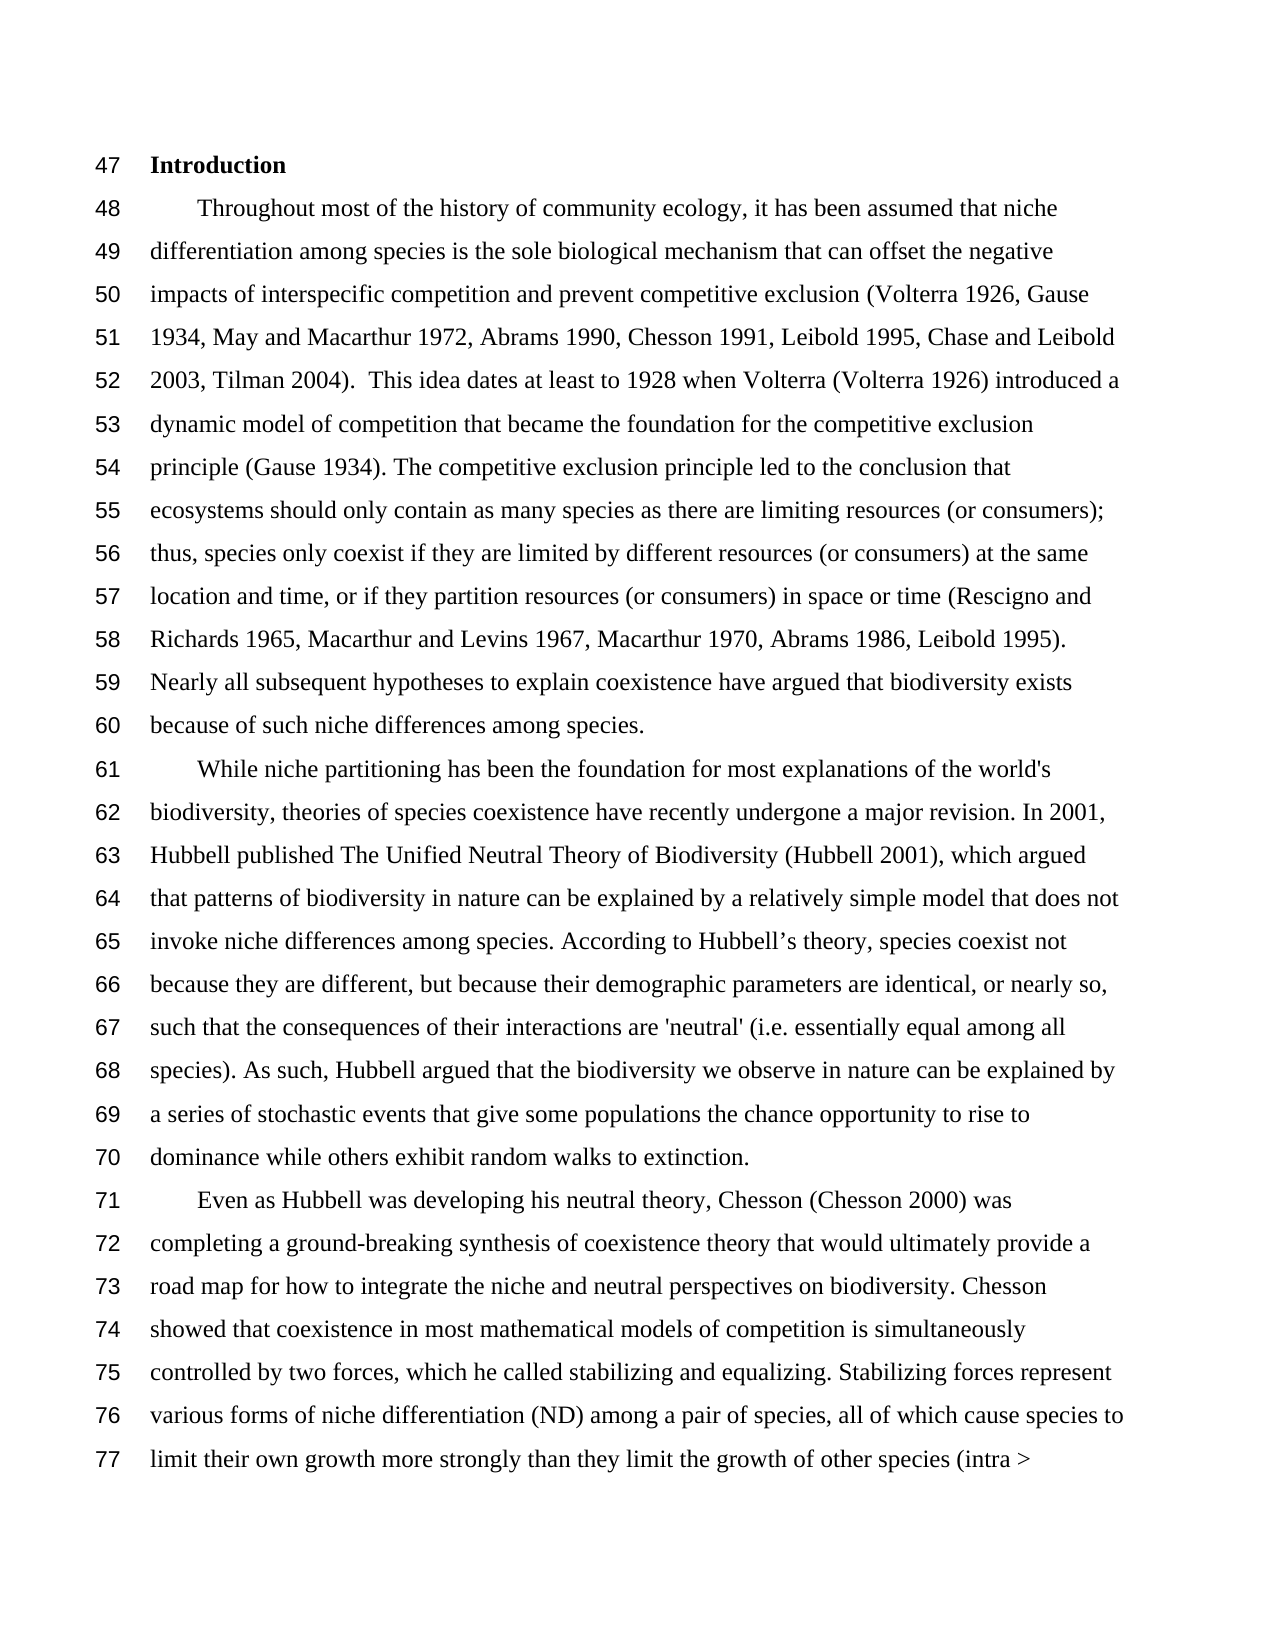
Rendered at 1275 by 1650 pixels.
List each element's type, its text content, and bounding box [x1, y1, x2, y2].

text Introduction [150, 150, 1125, 179]
text Throughout most of the history of community ecology, it has been assumed that niche differentiation among species is the sole biological mechanism that can offset the negative impacts of interspecific competition and prevent competitive exclusion (Volterra 1926, Gause 1934, May and Macarthur 1972, Abrams 1990, Chesson 1991, Leibold 1995, Chase and Leibold 2003, Tilman 2004). This idea dates at least to 1928 when Volterra (Volterra 1926) introduced a dynamic model of competition that became the foundation for the competitive exclusion principle (Gause 1934). The competitive exclusion principle led to the conclusion that ecosystems should only contain as many species as there are limiting resources (or consumers); thus, species only coexist if they are limited by different resources (or consumers) at the same location and time, or if they partition resources (or consumers) in space or time (Rescigno and Richards 1965, Macarthur and Levins 1967, Macarthur 1970, Abrams 1986, Leibold 1995). Nearly all subsequent hypotheses to explain coexistence have argued that biodiversity exists because of such niche differences among species. [150, 193, 1125, 739]
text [150, 1185, 1125, 1472]
text While niche partitioning has been the foundation for most explanations of the world's biodiversity, theories of species coexistence have recently undergone a major revision. In 2001, Hubbell published The Unified Neutral Theory of Biodiversity (Hubbell 2001), which argued that patterns of biodiversity in nature can be explained by a relatively simple model that does not invoke niche differences among species. According to Hubbell’s theory, species coexist not because they are different, but because their demographic parameters are identical, or nearly so, such that the consequences of their interactions are 'neutral' (i.e. essentially equal among all species). As such, Hubbell argued that the biodiversity we observe in nature can be explained by a series of stochastic events that give some populations the chance opportunity to rise to dominance while others exhibit random walks to extinction. [150, 754, 1125, 1171]
